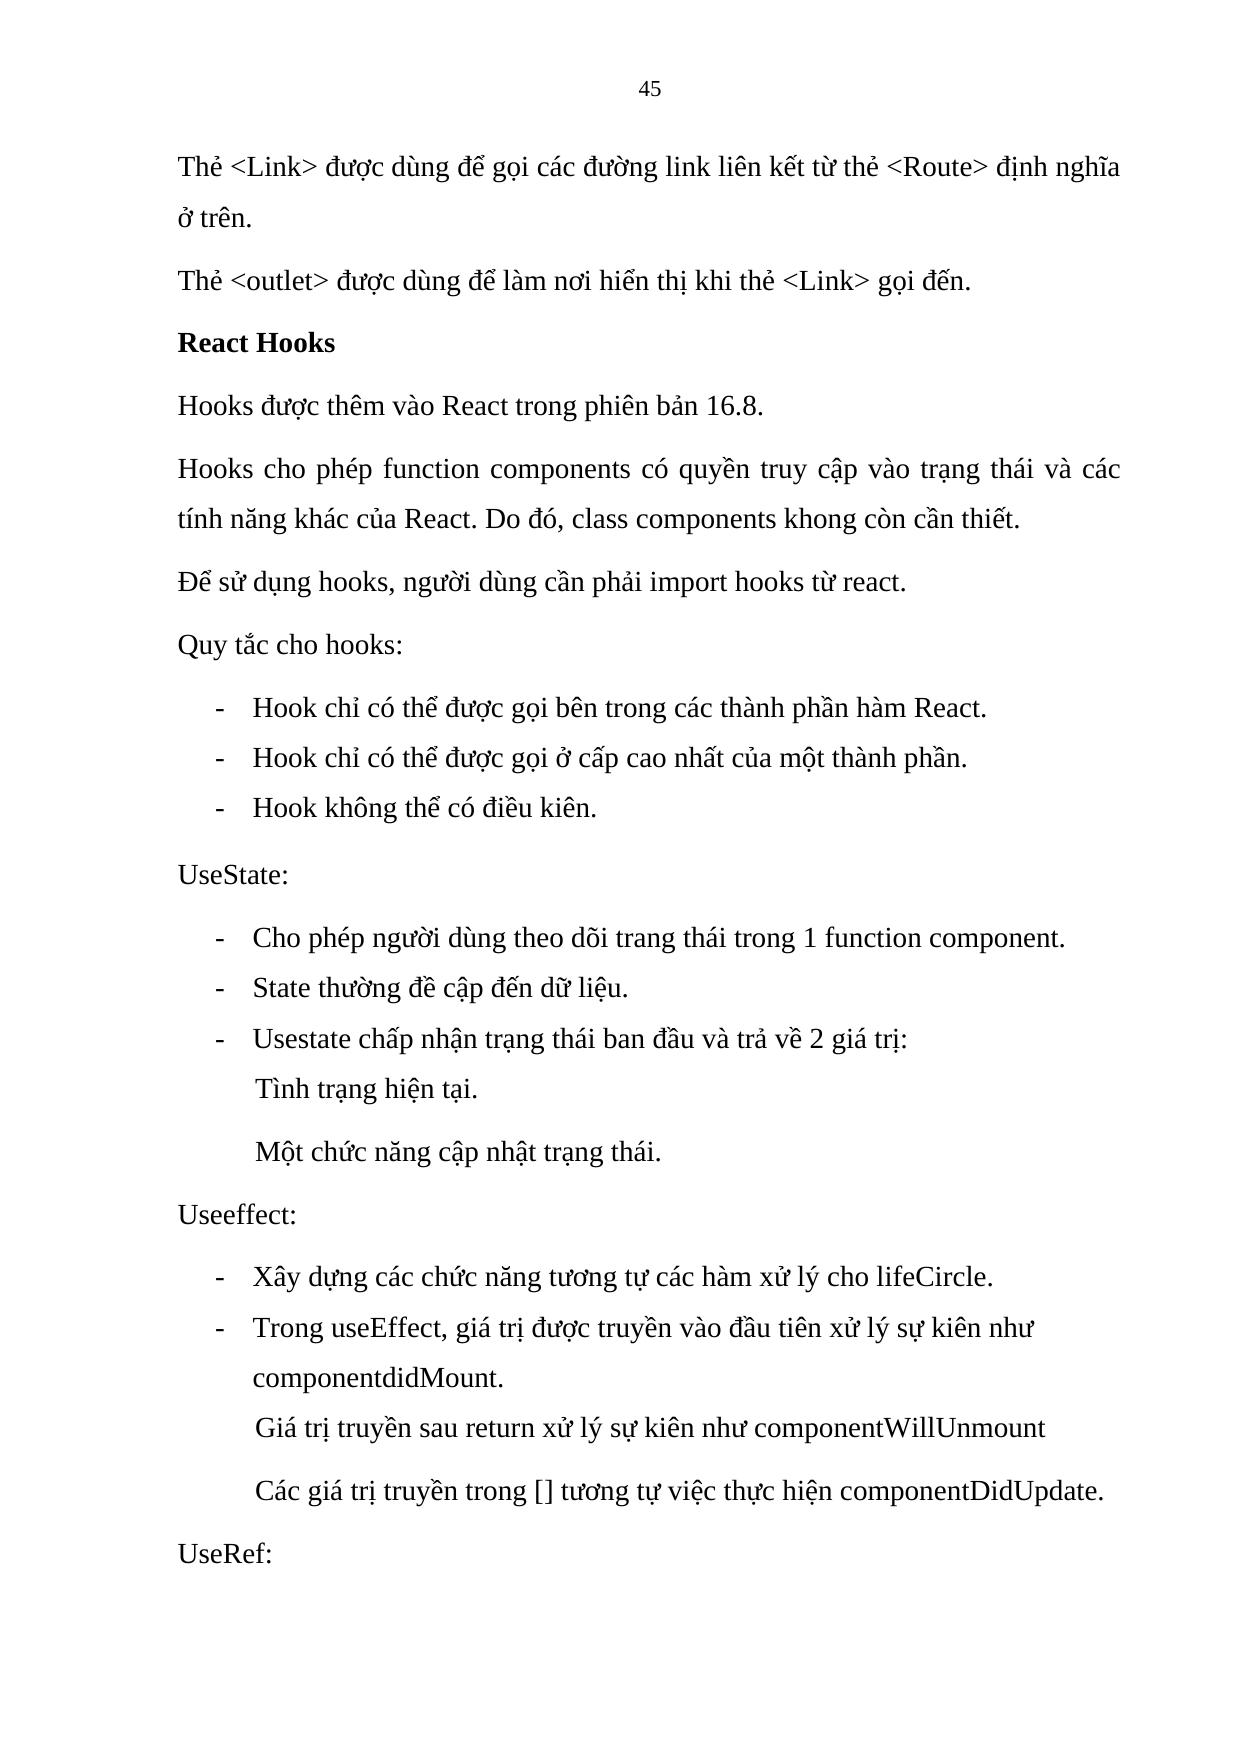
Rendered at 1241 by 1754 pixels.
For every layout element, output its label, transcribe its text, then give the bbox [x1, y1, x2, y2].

list Giá trị truyền sau return xử lý sự kiên như componentWillUnmount [255, 1411, 1122, 1444]
list Cho phép người dùng theo dõi trang thái trong 1 function component. [215, 920, 1122, 954]
text Để sử dụng hooks, người dùng cần phải import hooks từ react. [177, 564, 1122, 598]
list Xây dựng các chức năng tương tự các hàm xử lý cho lifeCircle. [215, 1259, 1122, 1293]
list Hook chỉ có thể được gọi bên trong các thành phần hàm React. [215, 690, 1122, 723]
text Useeffect: [177, 1197, 1122, 1230]
list Tình trạng hiện tại. [255, 1071, 1122, 1105]
text UseRef: [177, 1536, 1122, 1570]
text Thẻ <Link> được dùng để gọi các đường link liên kết từ thẻ <Route> định nghĩa ở trên. [177, 149, 1122, 233]
list State thường đề cập đến dữ liệu. [215, 971, 1122, 1004]
text Hooks được thêm vào React trong phiên bản 16.8. [177, 388, 1122, 422]
text Thẻ <outlet> được dùng để làm nơi hiển thị khi thẻ <Link> gọi đến. [177, 263, 1122, 296]
list Một chức năng cập nhật trạng thái. [255, 1134, 1122, 1167]
list Các giá trị truyền trong [] tương tự việc thực hiện componentDidUpdate. [255, 1473, 1122, 1507]
text Hooks cho phép function components có quyền truy cập vào trạng thái và các tính năng khác của React. Do đó, class components khong còn cần thiết. [177, 451, 1122, 535]
text Quy tắc cho hooks: [177, 627, 1122, 661]
list Hook chỉ có thể được gọi ở cấp cao nhất của một thành phần. [215, 740, 1122, 774]
list Hook không thể có điều kiên. [215, 790, 1122, 824]
text UseState: [177, 857, 1122, 891]
list Usestate chấp nhận trạng thái ban đầu và trả về 2 giá trị: [215, 1021, 1122, 1054]
text React Hooks [177, 325, 1122, 359]
list Trong useEffect, giá trị được truyền vào đầu tiên xử lý sự kiên như componentdidMount. [215, 1310, 1122, 1394]
